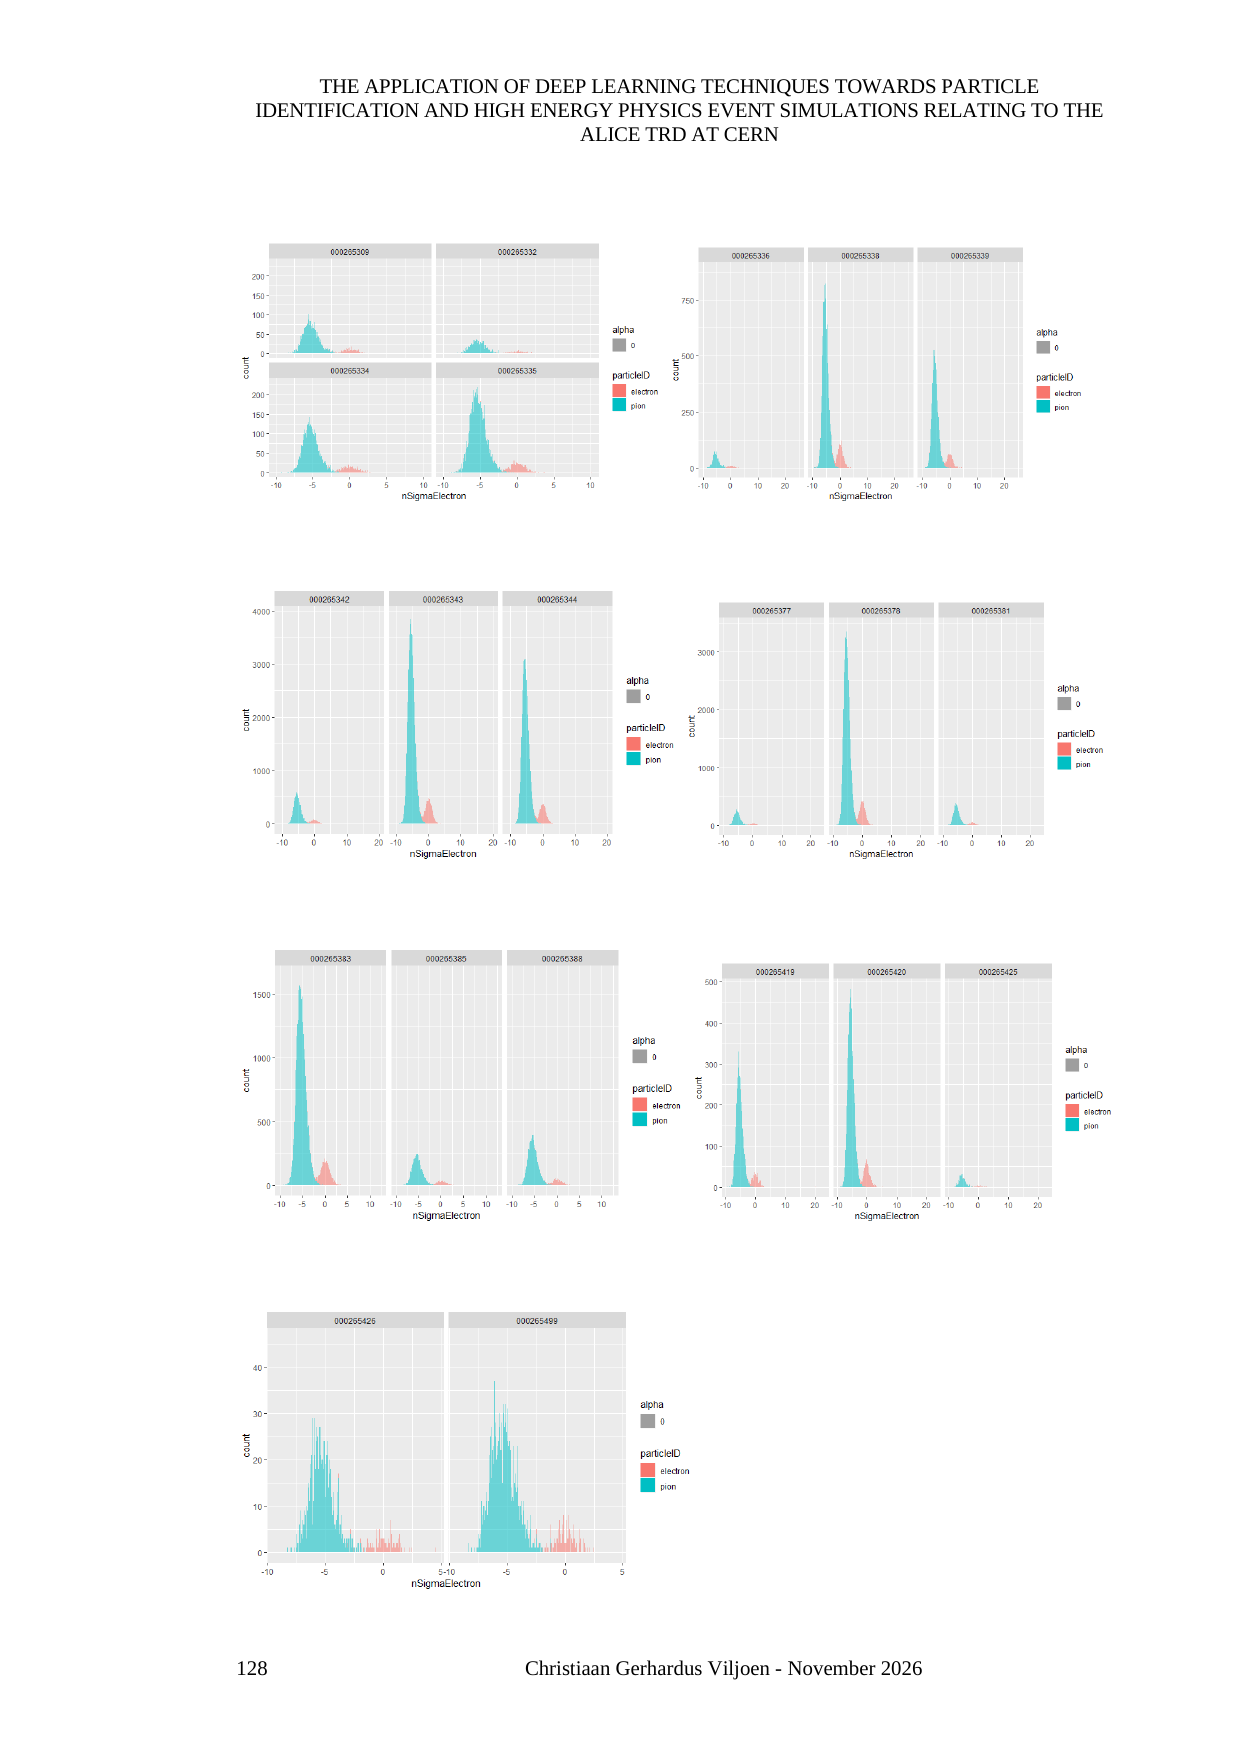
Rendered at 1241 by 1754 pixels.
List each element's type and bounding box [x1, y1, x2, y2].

picture [236, 1307, 699, 1593]
picture [236, 945, 1120, 1225]
picture [236, 239, 1090, 505]
picture [236, 587, 1112, 863]
